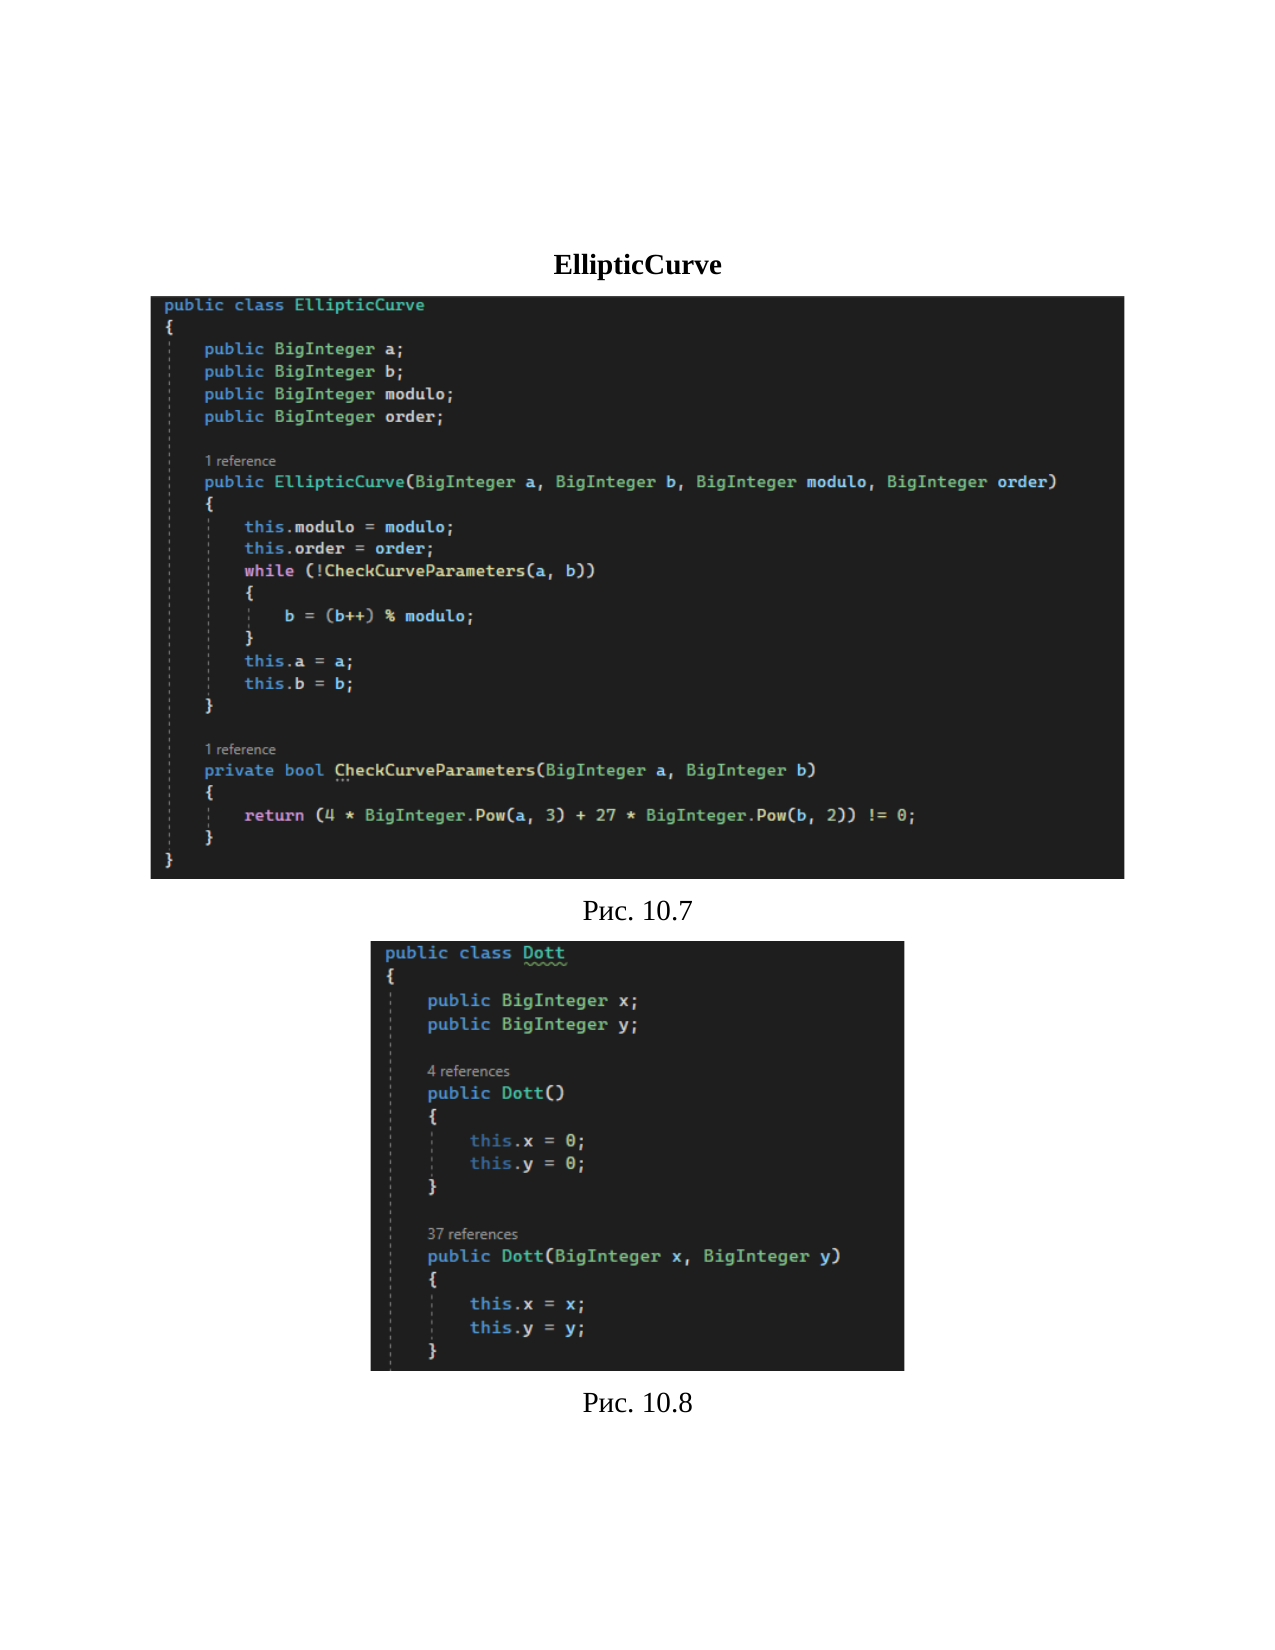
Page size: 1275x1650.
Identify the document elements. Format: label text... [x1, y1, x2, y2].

text Рис. 10.8 [150, 1385, 1125, 1419]
text Рис. 10.7 [150, 893, 1125, 927]
picture [150, 296, 1125, 879]
text EllipticCurve [150, 247, 1125, 281]
picture [370, 941, 905, 1371]
